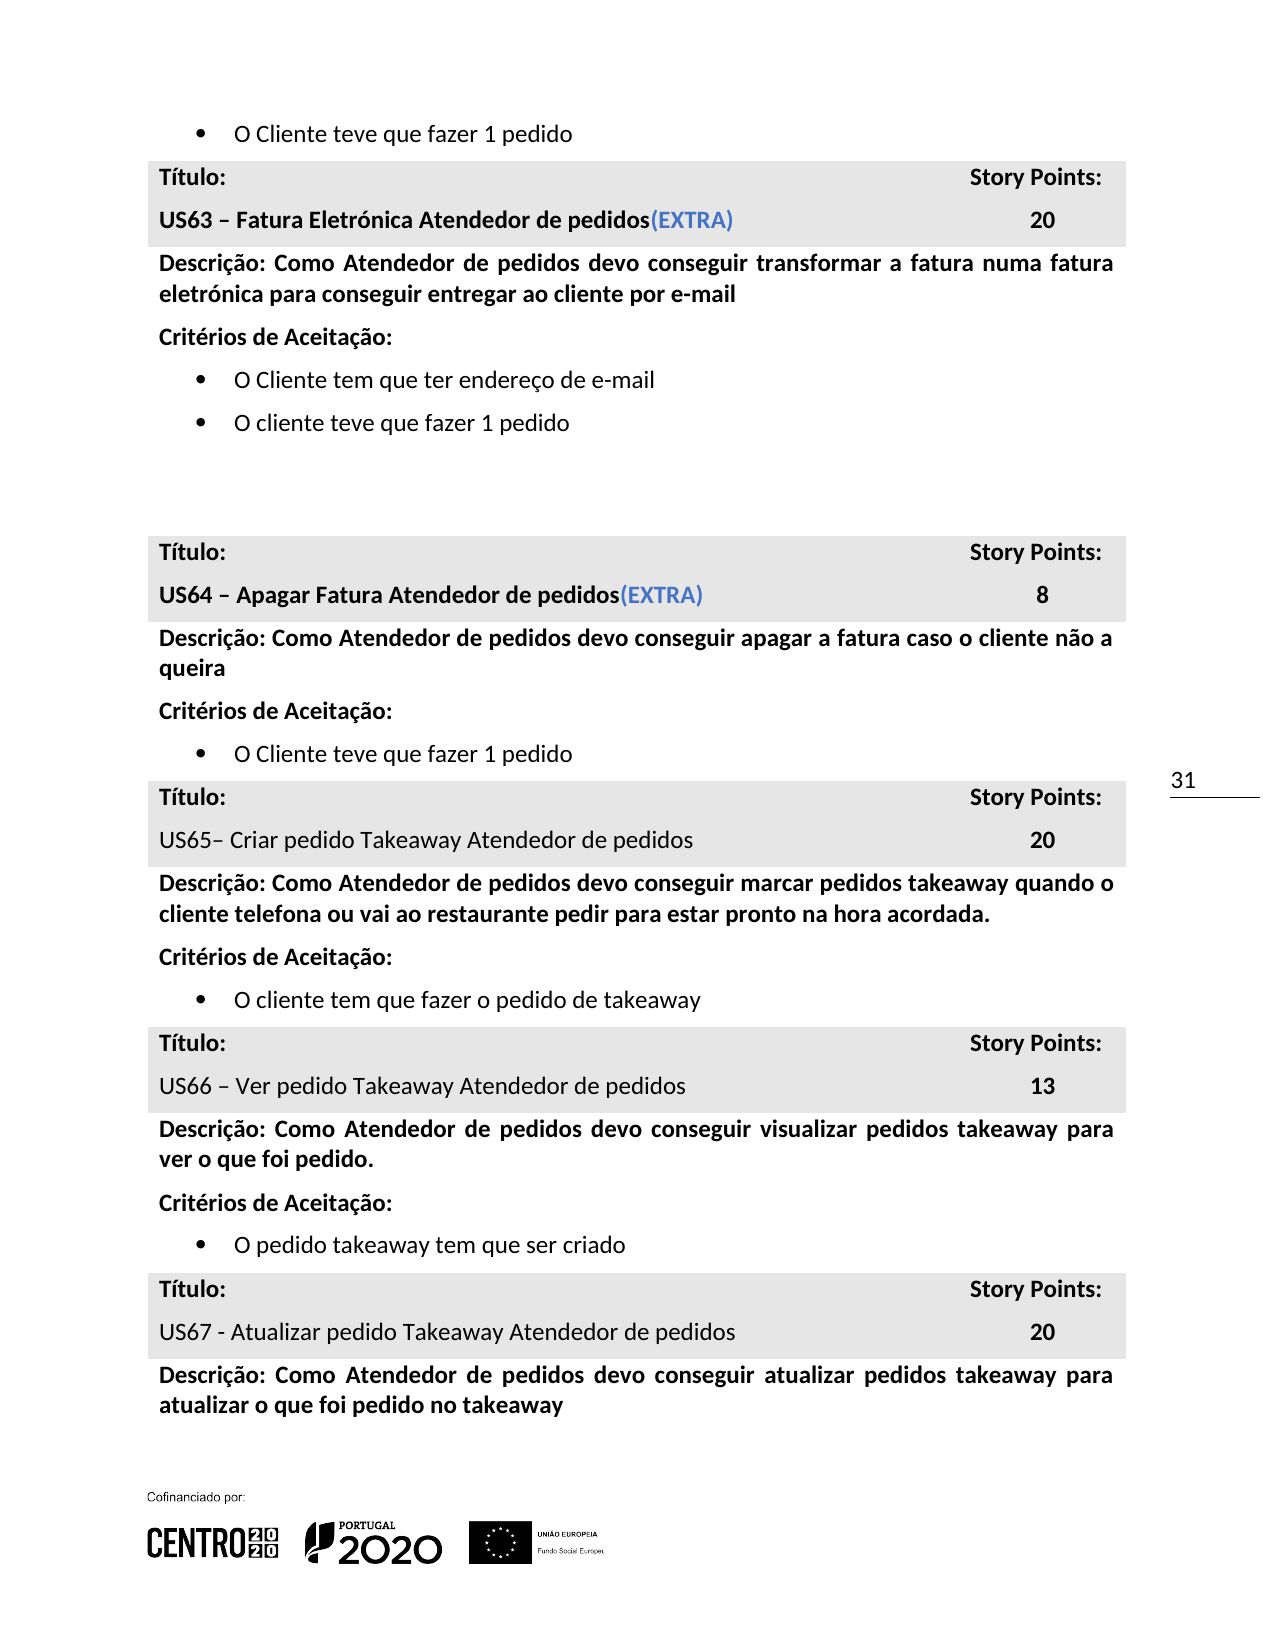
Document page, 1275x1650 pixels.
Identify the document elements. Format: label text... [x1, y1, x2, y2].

table_cell Descrição: Como Atendedor de pedidos devo conseguir marcar pedidos takeaway quando o cliente telefona ou vai ao restaurante pedir para estar pronto na hora acordada. Critérios de Aceitação: O cliente tem que fazer o pedido de takeaway [148, 868, 1126, 1027]
table_cell Descrição: Como Atendedor de pedidos devo conseguir transformar a fatura numa fatura eletrónica para conseguir entregar ao cliente por e-mail Critérios de Aceitação: O Cliente tem que ter endereço de e-mail O cliente teve que fazer 1 pedido [148, 247, 1126, 536]
table_cell Título: US65– Criar pedido Takeaway Atendedor de pedidos [148, 781, 959, 867]
table_cell Story Points: 20 [959, 1273, 1126, 1359]
table_cell Título: US66 – Ver pedido Takeaway Atendedor de pedidos [148, 1027, 959, 1113]
table_cell Story Points: 20 [959, 161, 1126, 247]
table_cell Story Points: 13 [959, 1027, 1126, 1113]
table_cell Descrição: Como Atendedor de pedidos devo conseguir visualizar pedidos takeaway para ver o que foi pedido. Critérios de Aceitação: O pedido takeaway tem que ser criado [148, 1113, 1126, 1273]
picture [147, 1492, 605, 1564]
table_cell Story Points: 20 [959, 781, 1126, 867]
table_cell Story Points: 8 [959, 536, 1126, 622]
table_cell Título: US64 – Apagar Fatura Atendedor de pedidos(EXTRA) [148, 536, 959, 622]
table_cell Descrição: Como Atendedor de pedidos devo conseguir apagar a fatura caso o cliente não a queira Critérios de Aceitação: O Cliente teve que fazer 1 pedido [148, 622, 1126, 781]
table_cell Título: US63 – Fatura Eletrónica Atendedor de pedidos(EXTRA) [148, 161, 959, 247]
table_cell Título: US67 - Atualizar pedido Takeaway Atendedor de pedidos [148, 1273, 959, 1359]
